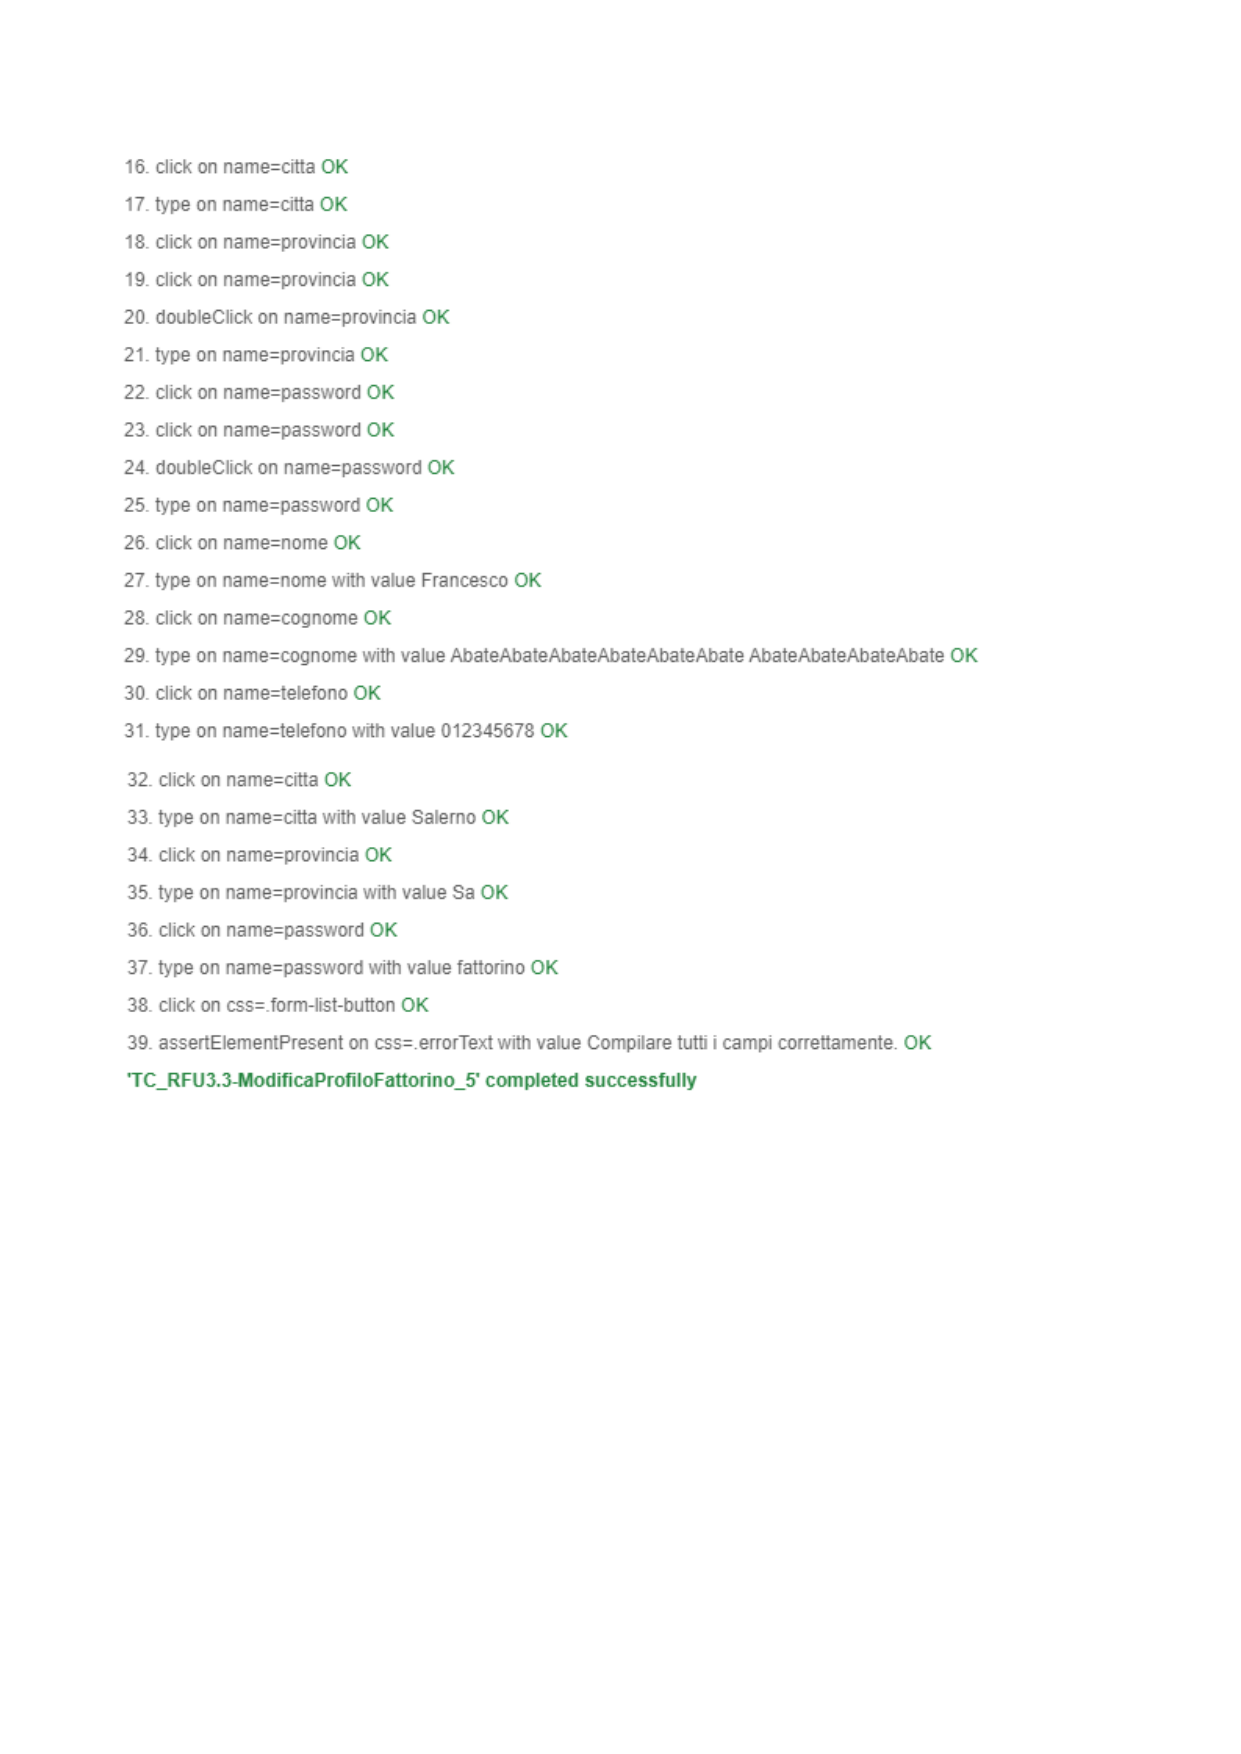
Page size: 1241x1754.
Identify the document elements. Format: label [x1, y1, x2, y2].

picture [118, 147, 994, 747]
picture [118, 760, 950, 1095]
